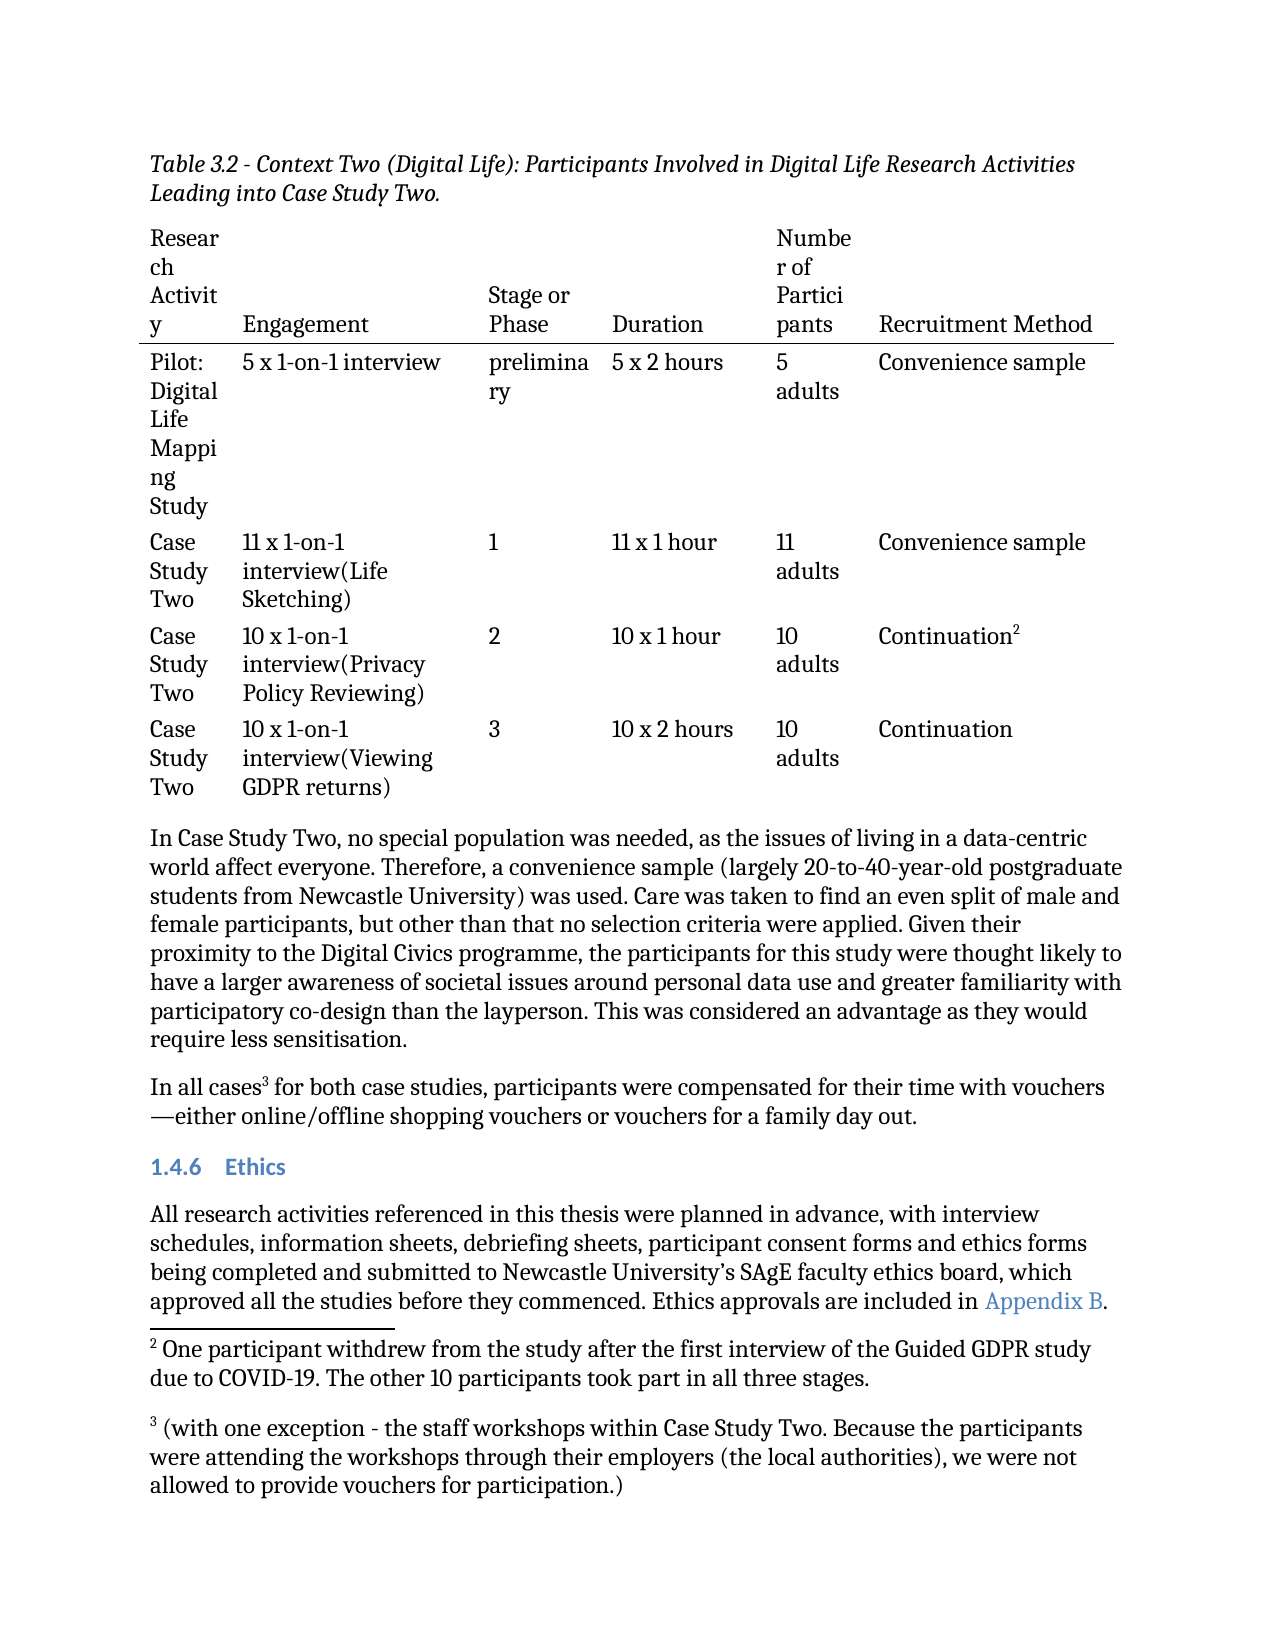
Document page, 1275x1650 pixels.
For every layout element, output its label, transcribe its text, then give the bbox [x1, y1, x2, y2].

table_cell 10 adults [765, 618, 867, 712]
table_header Research Activity [139, 220, 231, 342]
table_cell 5 x 2 hours [601, 344, 765, 524]
table_cell 11 x 1-on-1 interview(Life Sketching) [231, 524, 477, 618]
table_cell Convenience sample [867, 524, 1114, 618]
text In Case Study Two, no special population was needed, as the issues of living in a data-centric world affect everyone. Therefore, a convenience sample (largely 20-to-40-year-old postgraduate students from Newcastle University) was used. Care was taken to find an even split of male and female participants, but other than that no selection criteria were applied. Given their proximity to the Digital Civics programme, the participants for this study were thought likely to have a larger awareness of societal issues around personal data use and greater familiarity with participatory co-design than the layperson. This was considered an advantage as they would require less sensitisation. [150, 824, 1125, 1054]
table_cell 10 x 1 hour [601, 618, 765, 712]
table_cell 11 x 1 hour [601, 524, 765, 618]
table_cell 2 [478, 618, 601, 712]
table_cell Continuation [867, 712, 1114, 805]
table_cell 10 x 1-on-1 interview(Privacy Policy Reviewing) [231, 618, 477, 712]
table_cell Continuation [867, 618, 1114, 712]
table_header Engagement [231, 220, 477, 342]
table_cell Case Study Two [139, 618, 231, 712]
table_cell 5 x 1-on-1 interview [231, 344, 477, 524]
table_header Number of Participants [765, 220, 867, 342]
table_cell Pilot: Digital Life Mapping Study [139, 344, 231, 524]
table_cell 11 adults [765, 524, 867, 618]
table_cell 1 [478, 524, 601, 618]
table_cell 5 adults [765, 344, 867, 524]
table_cell preliminary [478, 344, 601, 524]
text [150, 1200, 1125, 1315]
table_cell 10 adults [765, 712, 867, 805]
table_header Recruitment Method [867, 220, 1114, 342]
subtitle 1.4.6 Ethics [150, 1151, 1125, 1182]
table_cell Case Study Two [139, 524, 231, 618]
table_header Duration [601, 220, 765, 342]
table_cell Convenience sample [867, 344, 1114, 524]
table_cell 3 [478, 712, 601, 805]
text In all cases for both case studies, participants were compensated for their time with vouchers—either online/offline shopping vouchers or vouchers for a family day out. [150, 1073, 1125, 1130]
table_cell 10 x 1-on-1 interview(Viewing GDPR returns) [231, 712, 477, 805]
table_header Stage or Phase [478, 220, 601, 342]
table_cell 10 x 2 hours [601, 712, 765, 805]
text Table 3.2 - Context Two (Digital Life): Participants Involved in Digital Life Research Activities Leading into Case Study Two. [150, 150, 1125, 207]
table_cell Case Study Two [139, 712, 231, 805]
